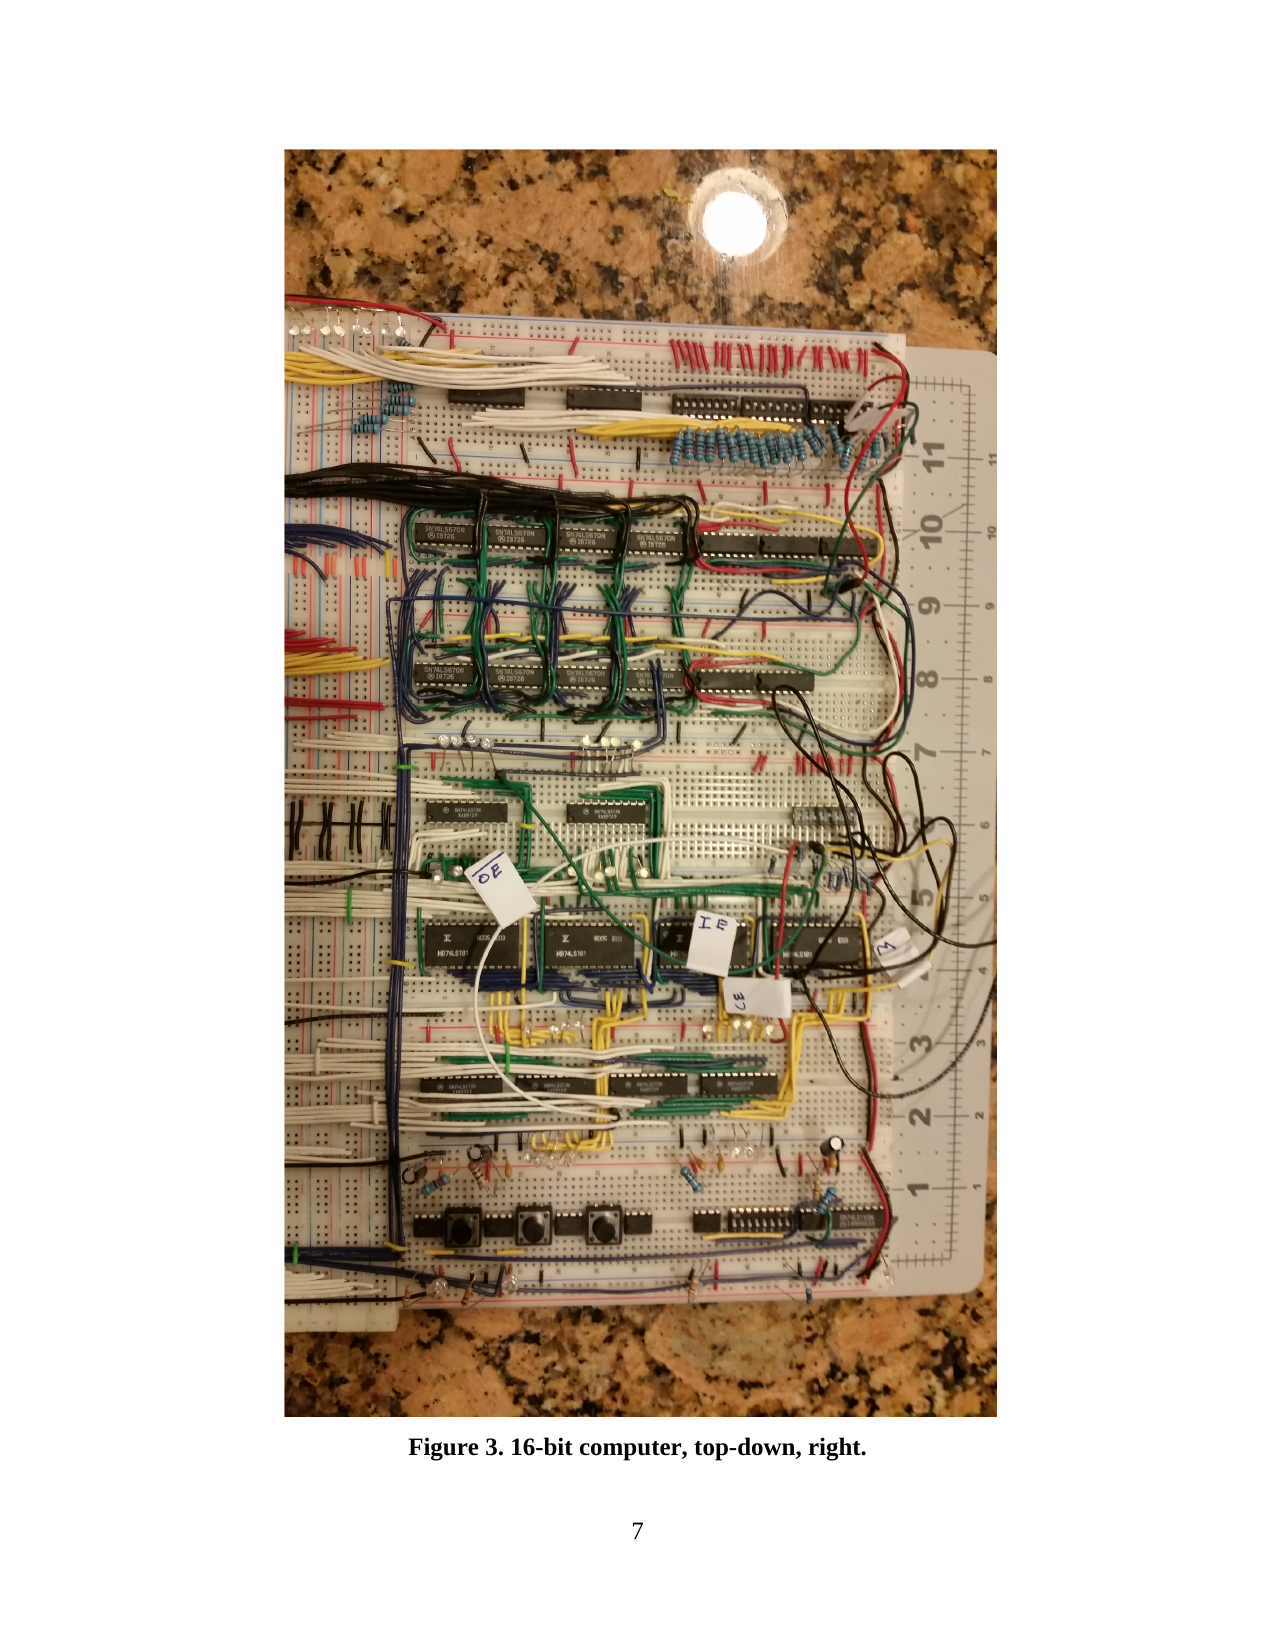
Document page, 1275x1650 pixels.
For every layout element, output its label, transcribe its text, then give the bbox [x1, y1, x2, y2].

picture [285, 151, 997, 1417]
text Figure 3. 16-bit computer, top-down, right. [150, 1432, 1125, 1461]
